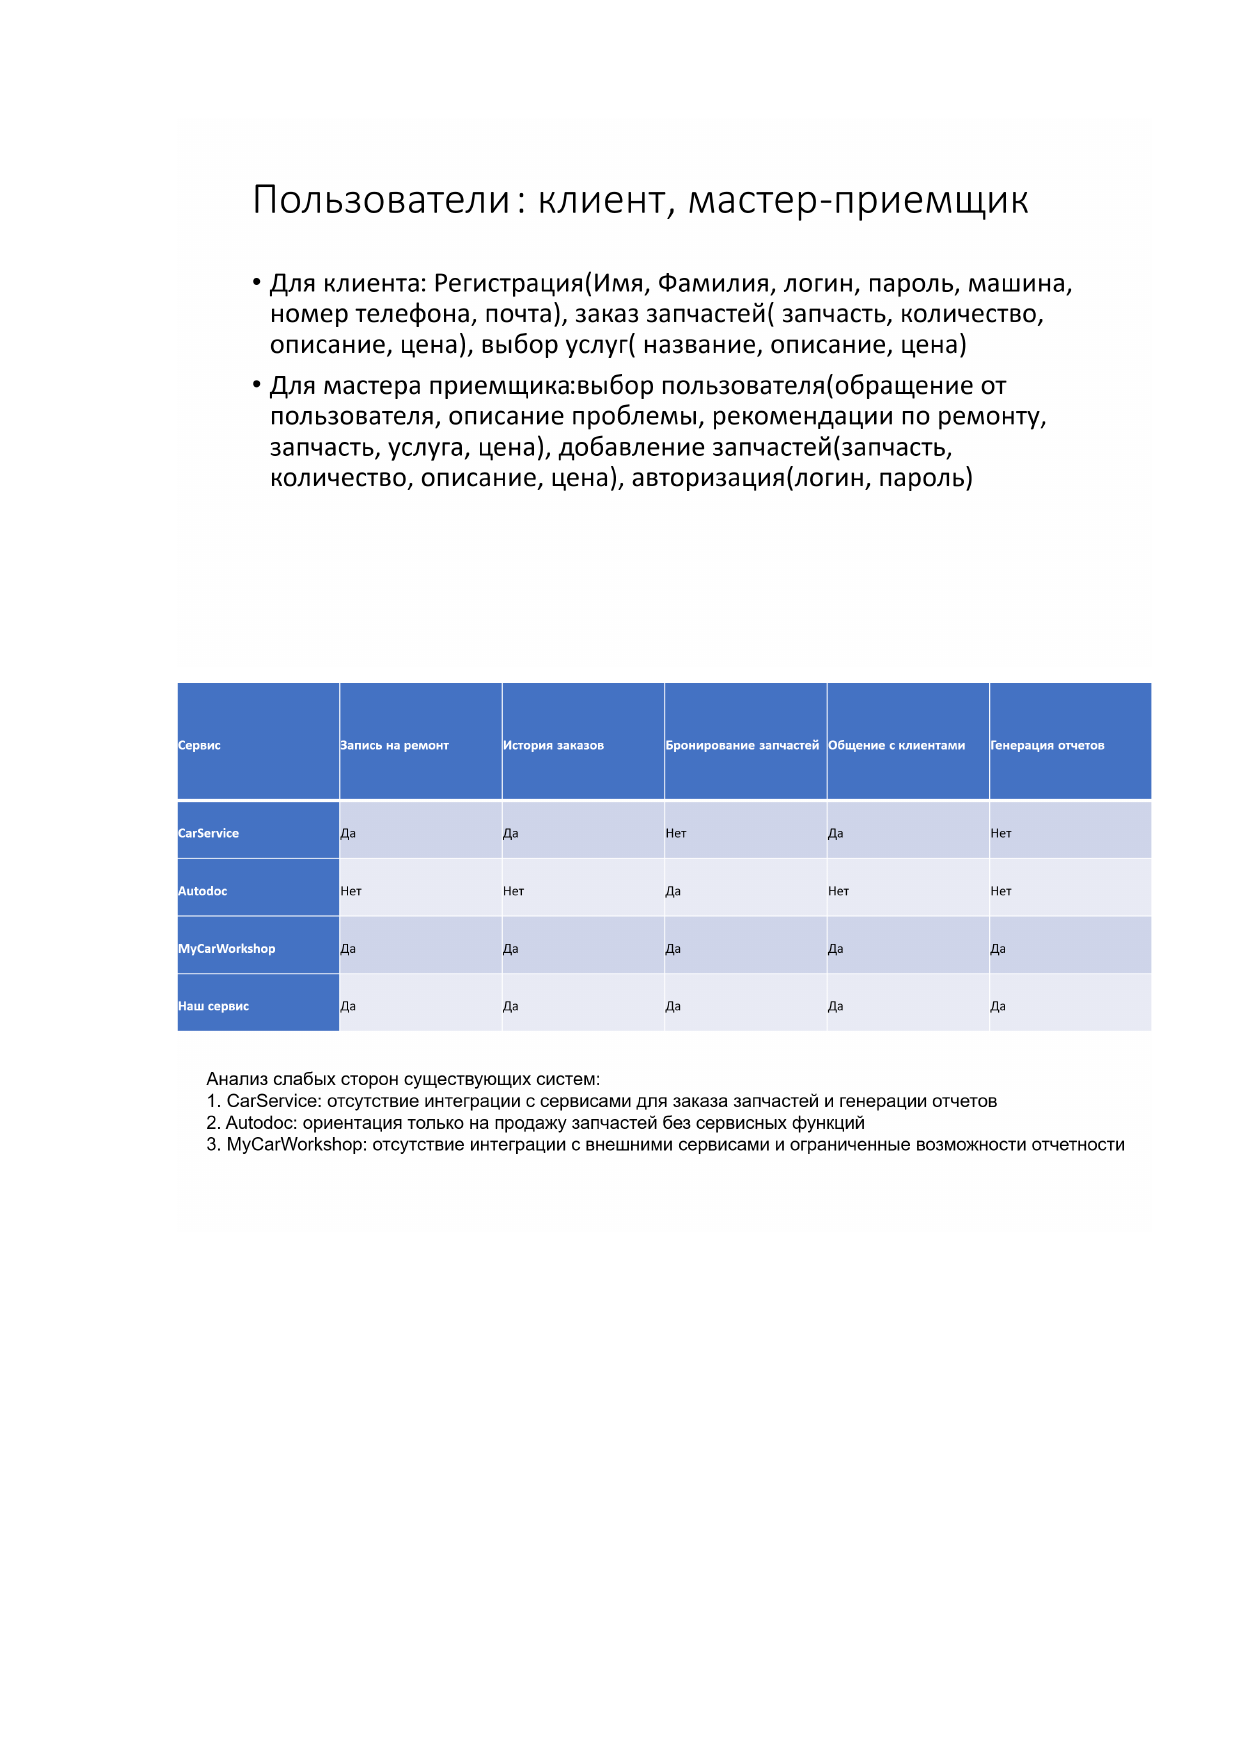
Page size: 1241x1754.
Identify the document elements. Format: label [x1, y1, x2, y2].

picture [177, 118, 1152, 667]
picture [177, 683, 1152, 1232]
